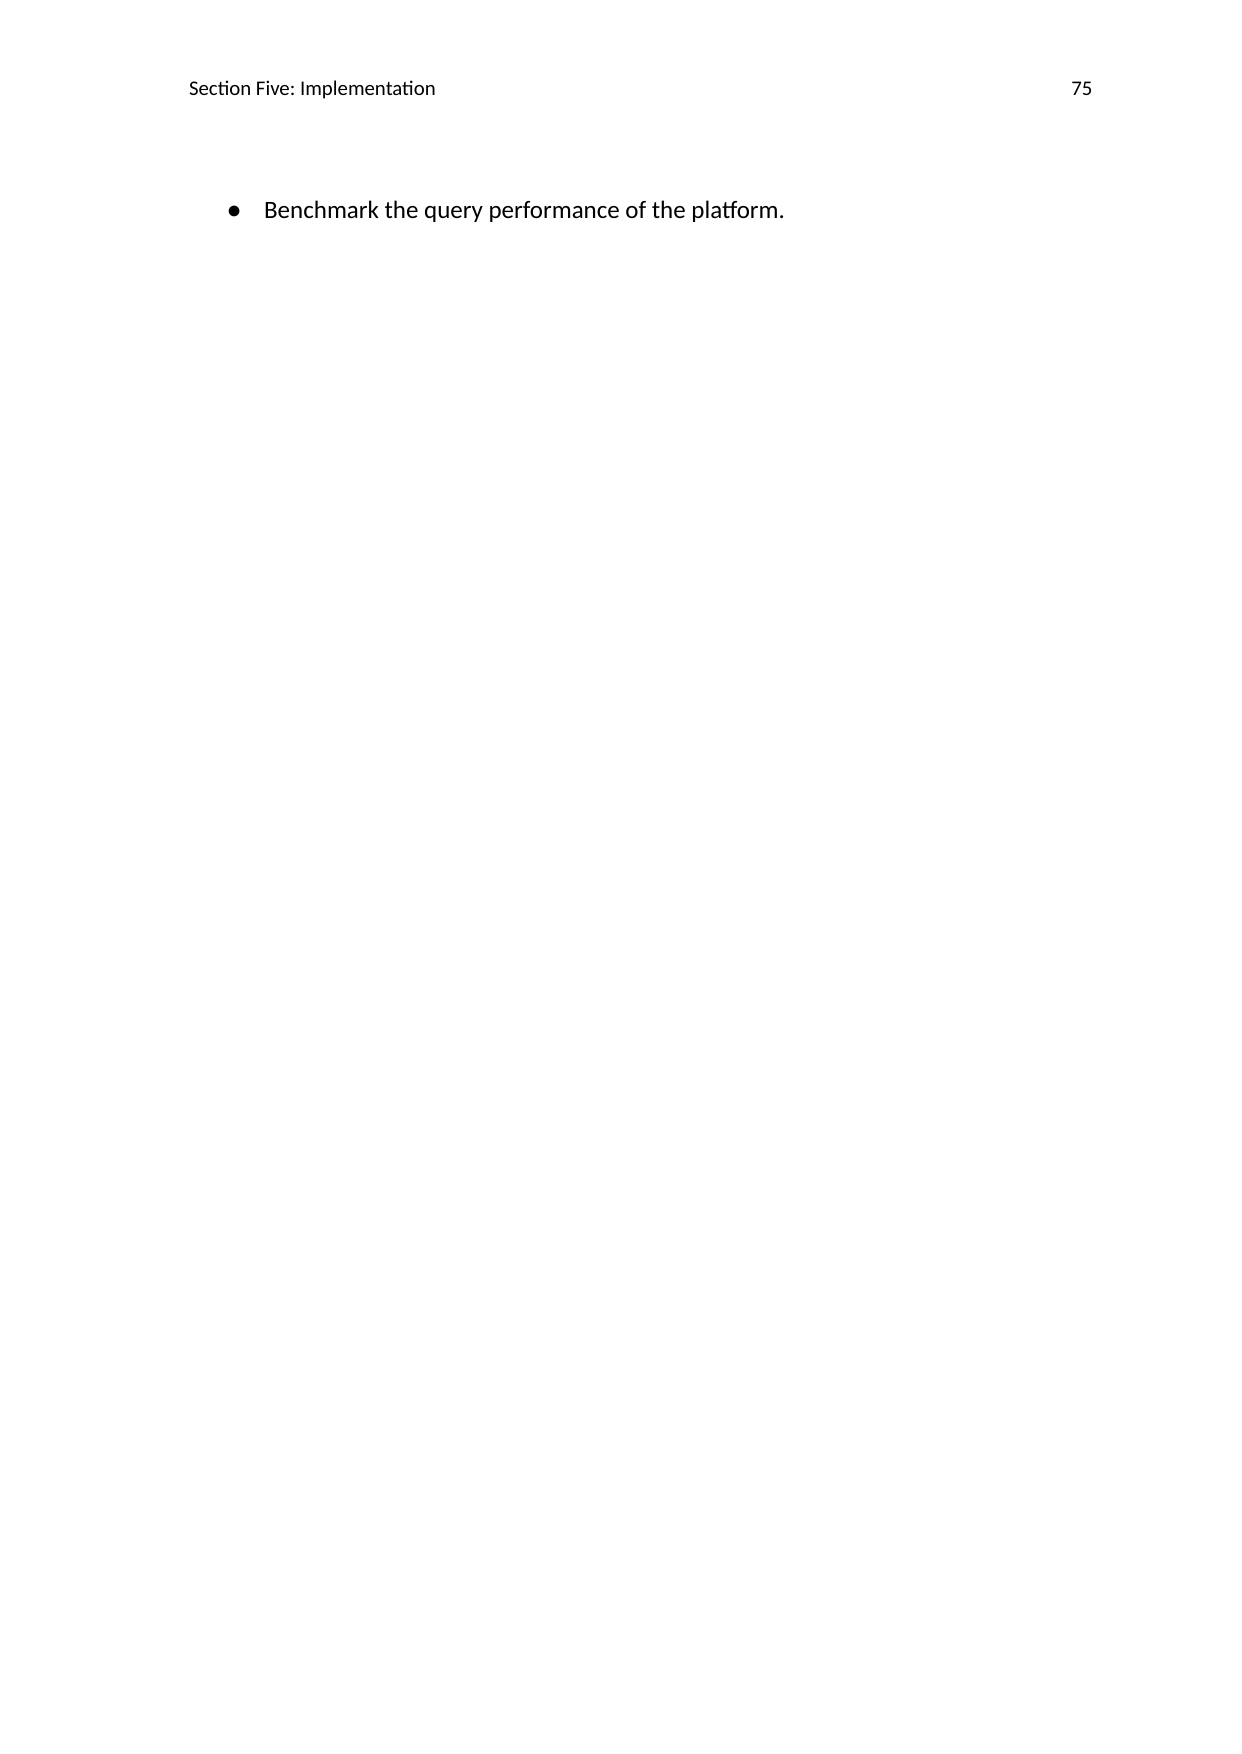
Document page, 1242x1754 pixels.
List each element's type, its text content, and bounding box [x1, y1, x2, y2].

list Benchmark the query performance of the platform. [226, 194, 1092, 225]
